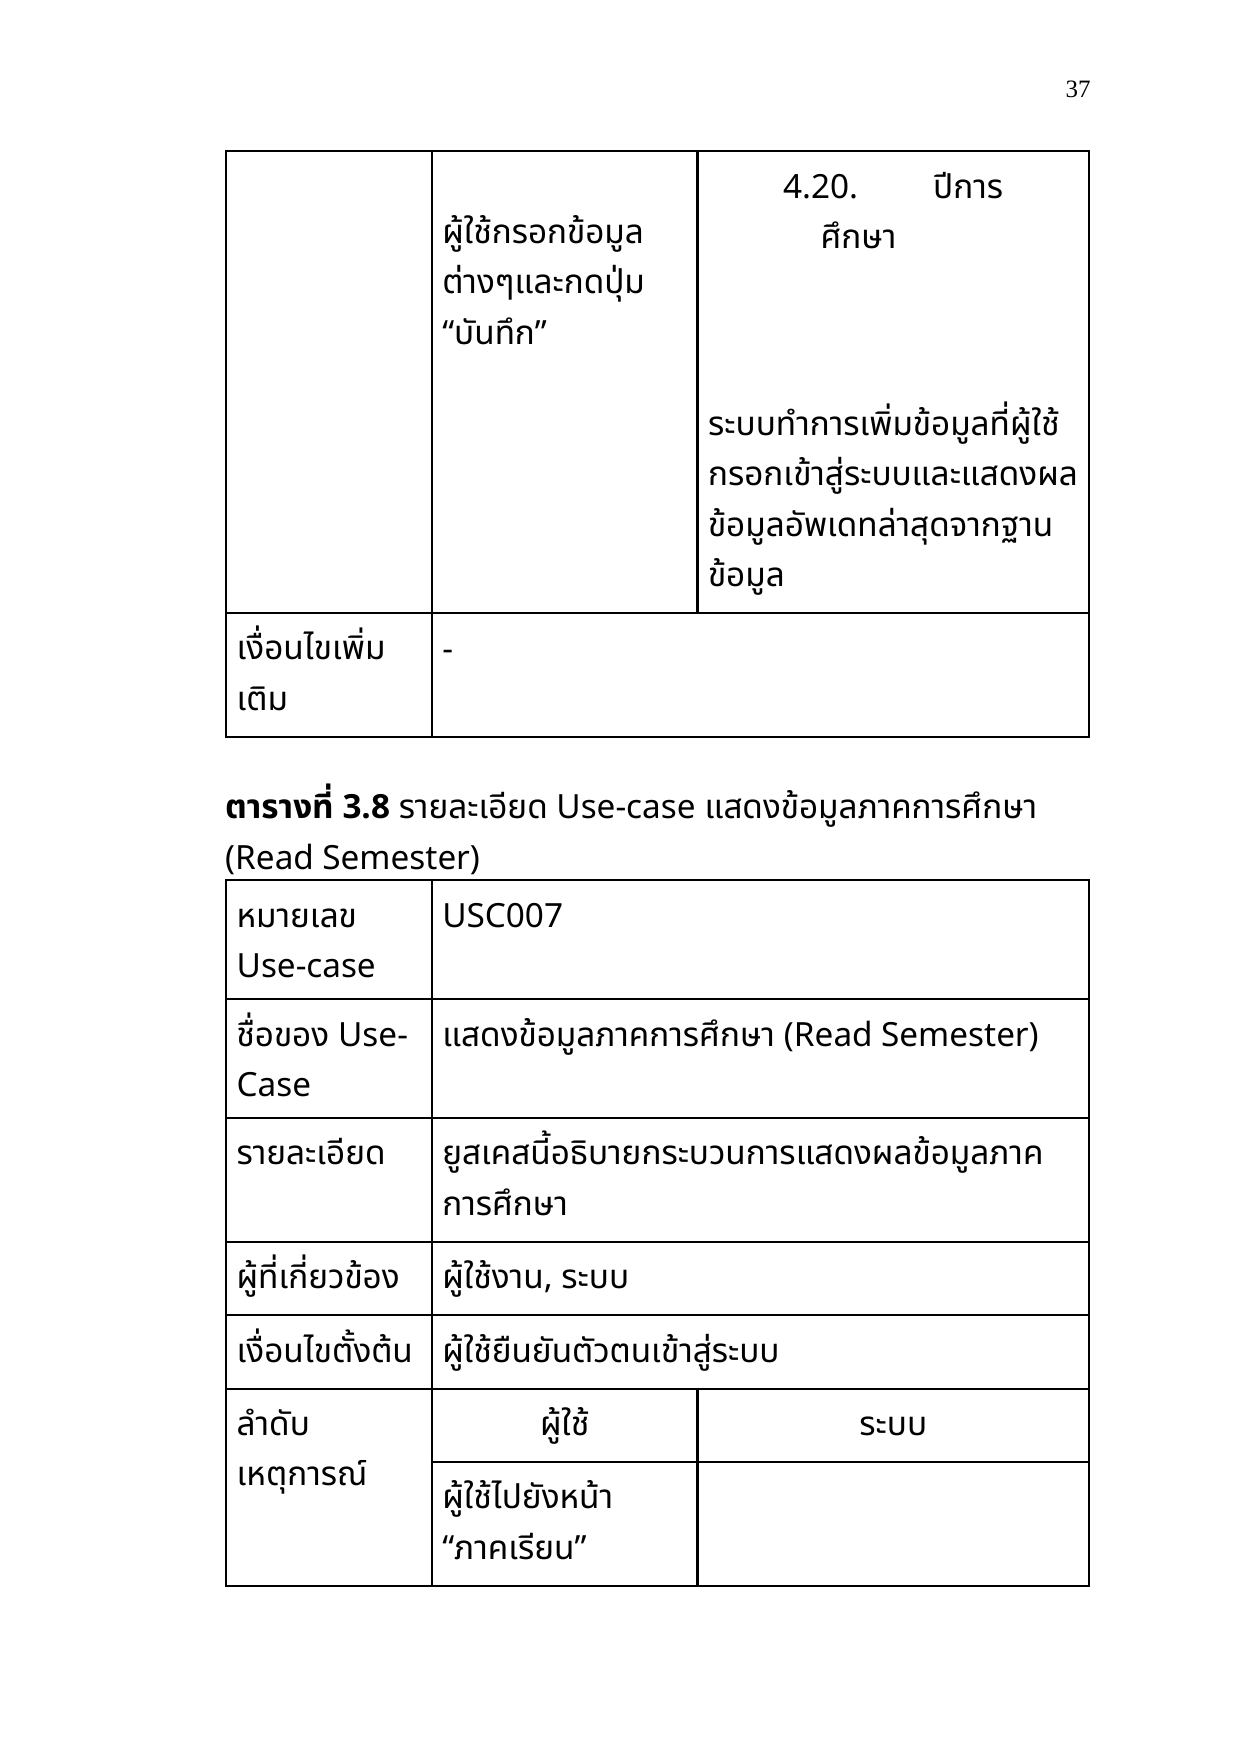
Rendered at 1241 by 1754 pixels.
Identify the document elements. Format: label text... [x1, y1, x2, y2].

table_cell ยูสเคสนี้อธิบายกระบวนการแสดงผลข้อมูลภาคการศึกษา [433, 1119, 1088, 1241]
table_cell ผู้ใช้ [433, 1390, 696, 1461]
table_cell ชื่อของ Use-Case [227, 1000, 431, 1117]
table_cell รายละเอียด [227, 1119, 431, 1241]
table_cell ผู้ใช้ยืนยันตัวตนเข้าสู่ระบบ [433, 1316, 1088, 1387]
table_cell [699, 152, 1088, 612]
table_cell ลำดับเหตุการณ์ [227, 1390, 431, 1584]
table_cell ระบบ [699, 1390, 1088, 1461]
table_cell ผู้ที่เกี่ยวข้อง [227, 1243, 431, 1314]
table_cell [433, 152, 696, 612]
table_cell เงื่อนไขตั้งต้น [227, 1316, 431, 1387]
table_cell แสดงข้อมูลภาคการศึกษา (Read Semester) [433, 1000, 1088, 1117]
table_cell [699, 1463, 1088, 1584]
table_cell - [433, 614, 1088, 736]
table_header หมายเลข Use-case [227, 881, 431, 998]
table_cell ผู้ใช้งาน, ระบบ [433, 1243, 1088, 1314]
table_header USC007 [433, 881, 1088, 998]
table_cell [433, 1463, 696, 1584]
table_cell เงื่อนไขเพิ่มเติม [227, 614, 431, 736]
